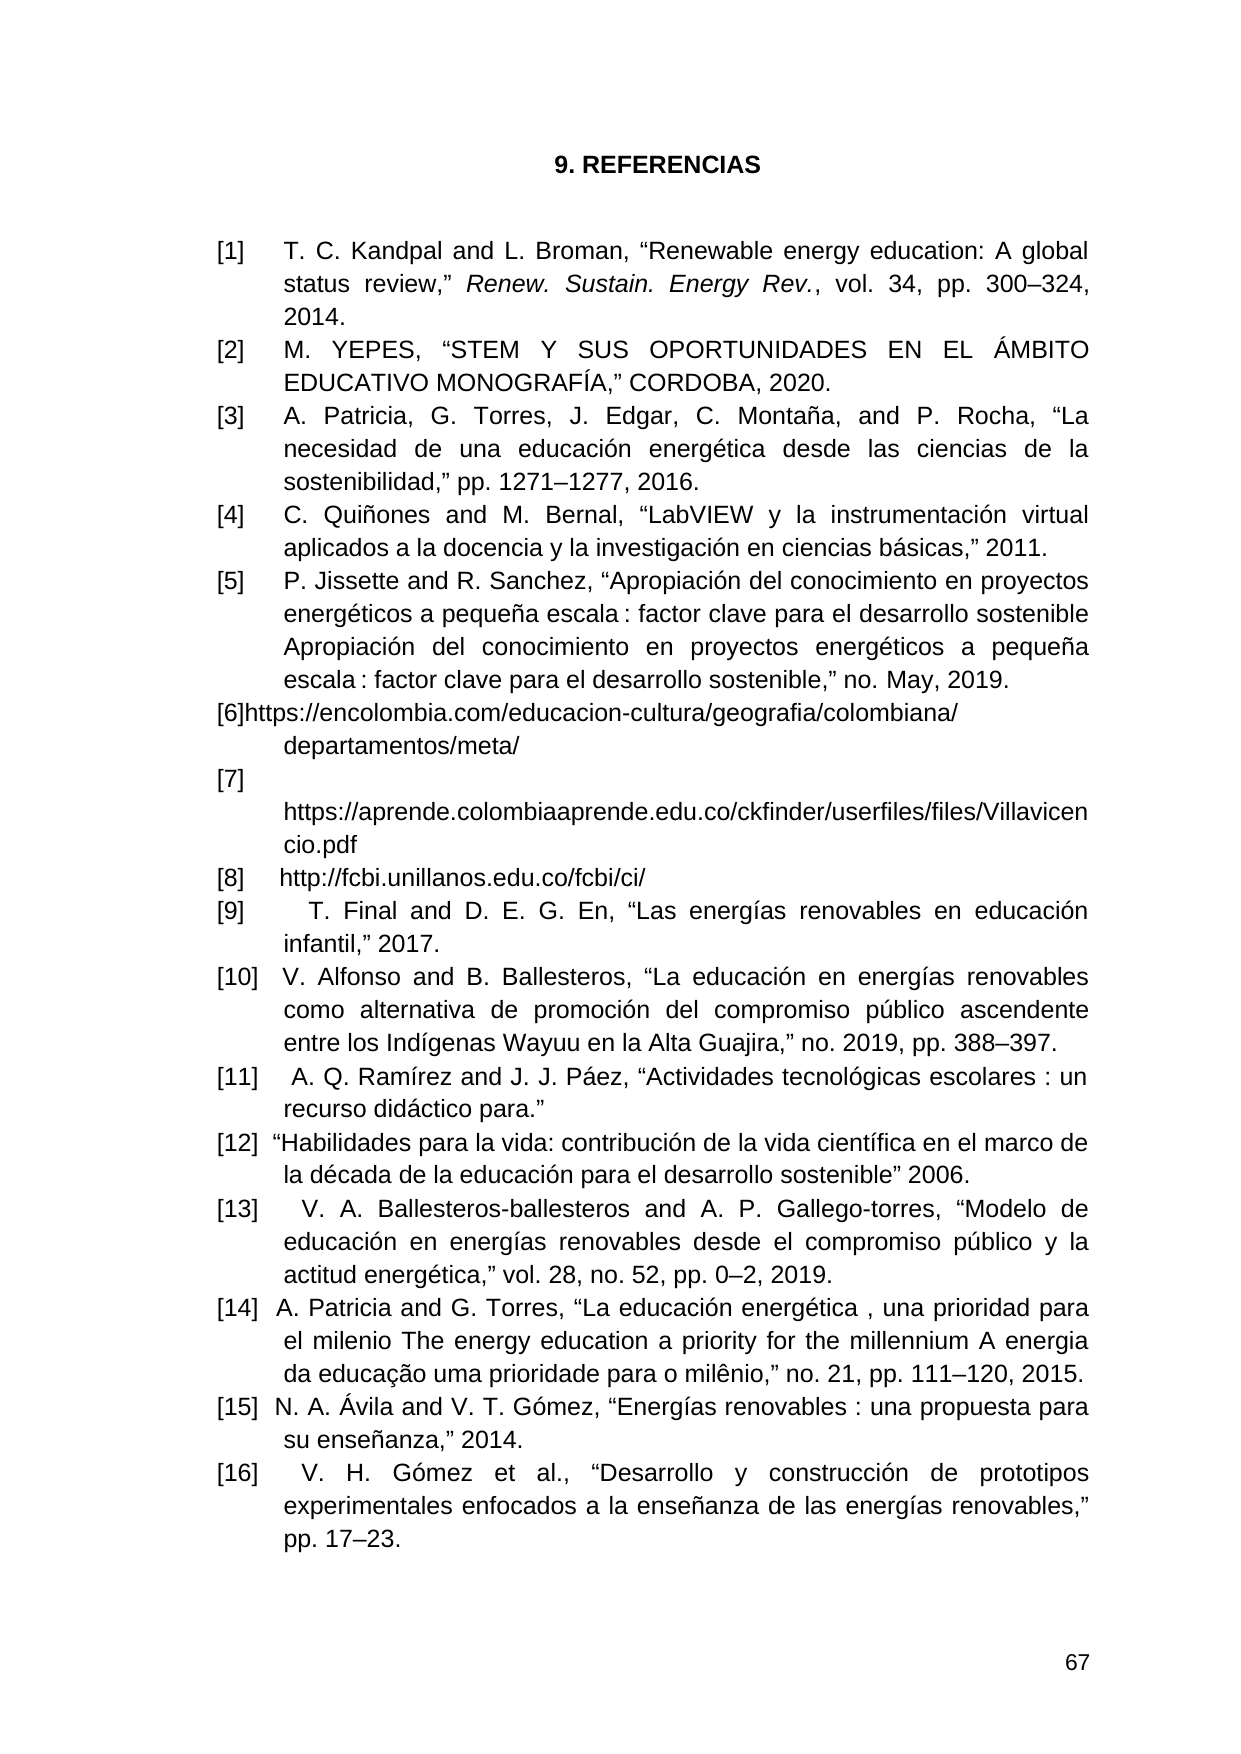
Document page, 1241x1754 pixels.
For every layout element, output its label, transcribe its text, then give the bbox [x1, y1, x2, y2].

text [6]https://encolombia.com/educacion-cultura/geografia/colombiana/departamentos/meta/ [217, 698, 1090, 760]
text [3] A. Patricia, G. Torres, J. Edgar, C. Montaña, and P. Rocha, “La necesidad de una educación energética desde las ciencias de la sostenibilidad,” pp. 1271–1277, 2016. [217, 401, 1090, 496]
text [9] T. Final and D. E. G. En, “Las energías renovables en educación infantil,” 2017. [217, 896, 1090, 958]
text [8] http://fcbi.unillanos.edu.co/fcbi/ci/ [217, 863, 1090, 892]
text [1] T. C. Kandpal and L. Broman, “Renewable energy education: A global status review,” Renew. Sustain. Energy Rev., vol. 34, pp. 300–324, 2014. [217, 236, 1090, 331]
subtitle 9. REFERENCIAS [225, 150, 1090, 179]
text [15] N. A. Ávila and V. T. Gómez, “Energías renovables : una propuesta para su enseñanza,” 2014. [217, 1392, 1090, 1453]
text [13] V. A. Ballesteros-ballesteros and A. P. Gallego-torres, “Modelo de educación en energías renovables desde el compromiso público y la actitud energética,” vol. 28, no. 52, pp. 0–2, 2019. [217, 1193, 1090, 1288]
text [5] P. Jissette and R. Sanchez, “Apropiación del conocimiento en proyectos energéticos a pequeña escala : factor clave para el desarrollo sostenible Apropiación del conocimiento en proyectos energéticos a pequeña escala : factor clave para el desarrollo sostenible,” no. May, 2019. [217, 566, 1090, 694]
text [2] M. YEPES, “STEM Y SUS OPORTUNIDADES EN EL ÁMBITO EDUCATIVO MONOGRAFÍA,” CORDOBA, 2020. [217, 335, 1090, 397]
text [12] “Habilidades para la vida: contribución de la vida científica en el marco de la década de la educación para el desarrollo sostenible” 2006. [217, 1127, 1090, 1189]
text [10] V. Alfonso and B. Ballesteros, “La educación en energías renovables como alternativa de promoción del compromiso público ascendente entre los Indígenas Wayuu en la Alta Guajira,” no. 2019, pp. 388–397. [217, 962, 1090, 1057]
text [16] V. H. Gómez et al., “Desarrollo y construcción de prototipos experimentales enfocados a la enseñanza de las energías renovables,” pp. 17–23. [217, 1458, 1090, 1552]
text [7] https://aprende.colombiaaprende.edu.co/ckfinder/userfiles/files/Villavicencio.pdf [217, 764, 1090, 859]
text [4] C. Quiñones and M. Bernal, “LabVIEW y la instrumentación virtual aplicados a la docencia y la investigación en ciencias básicas,” 2011. [217, 500, 1090, 562]
text [11] A. Q. Ramírez and J. J. Páez, “Actividades tecnológicas escolares : un recurso didáctico para.” [217, 1061, 1090, 1123]
text [14] A. Patricia and G. Torres, “La educación energética , una prioridad para el milenio The energy education a priority for the millennium A energia da educação uma prioridade para o milênio,” no. 21, pp. 111–120, 2015. [217, 1293, 1090, 1387]
